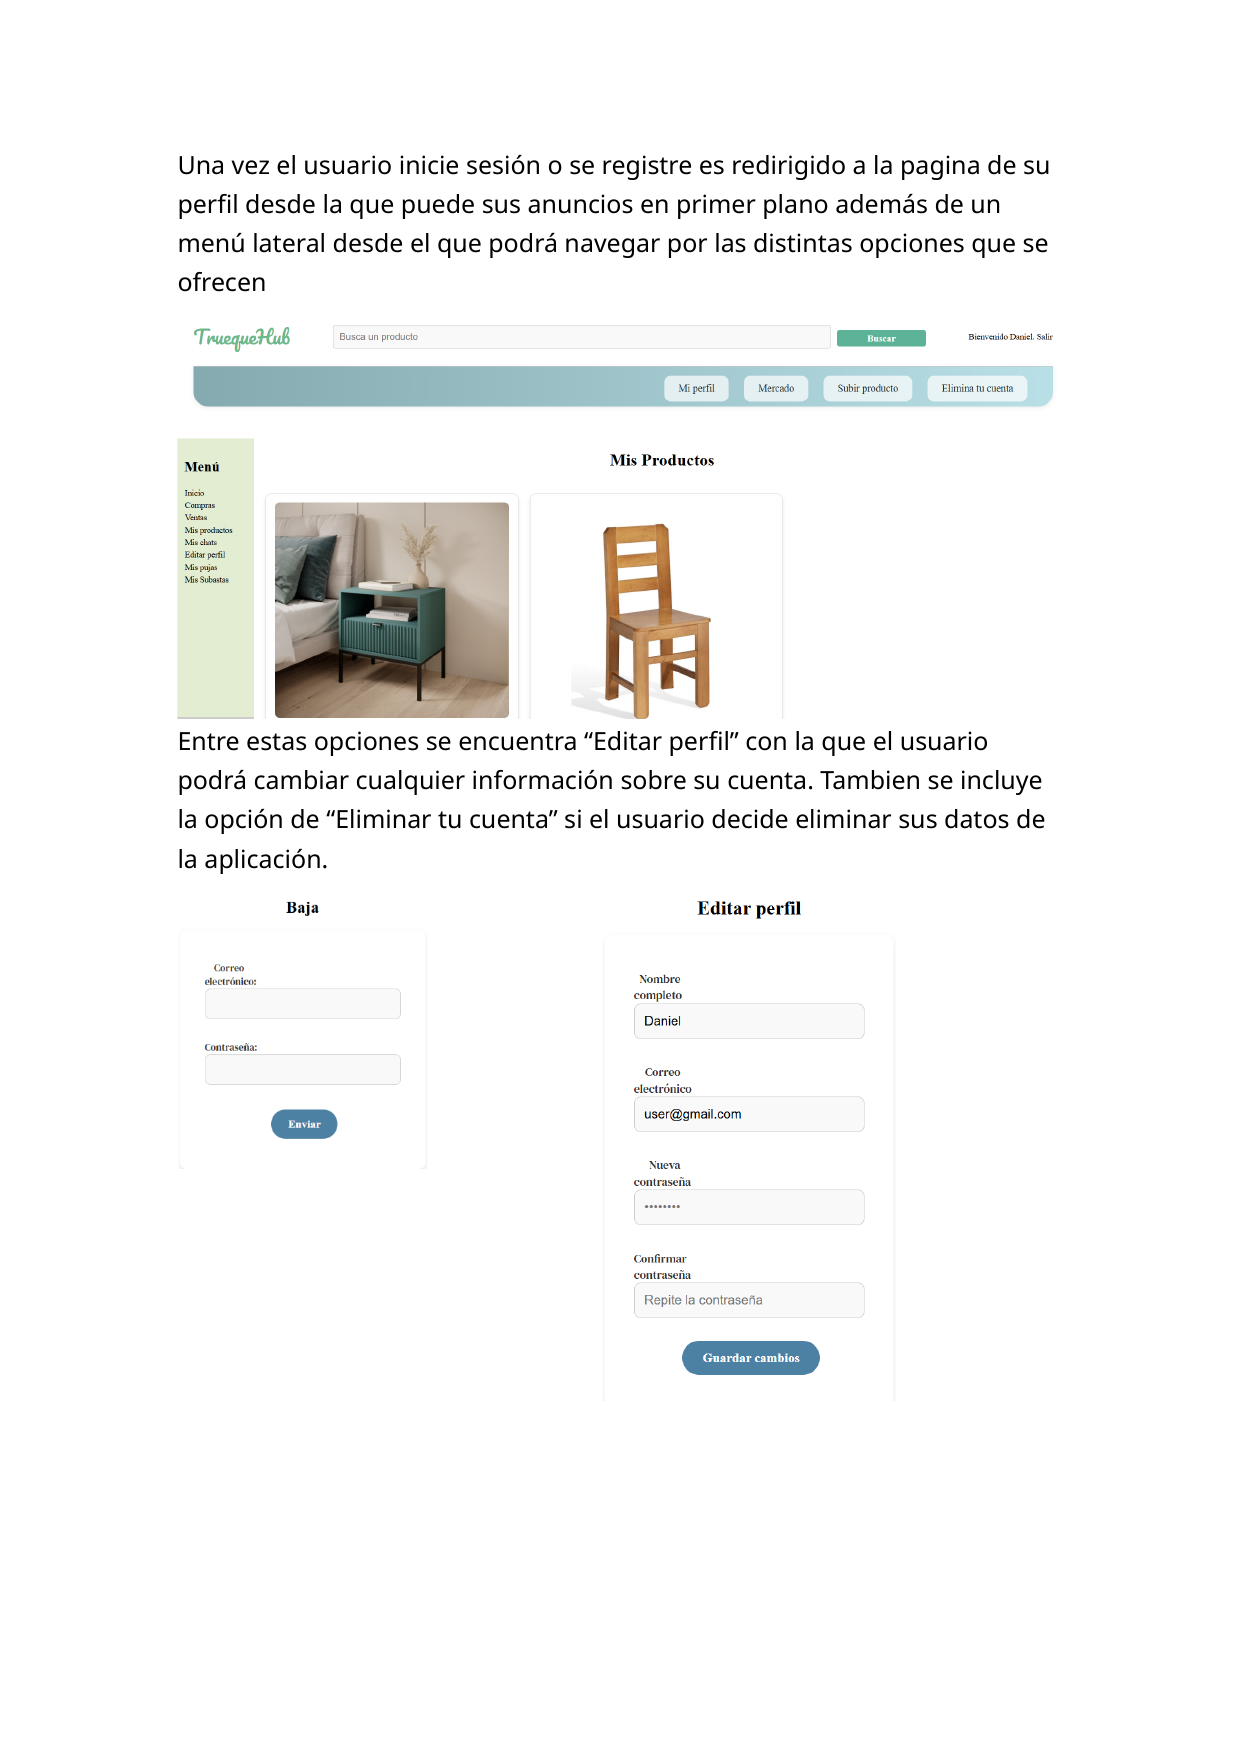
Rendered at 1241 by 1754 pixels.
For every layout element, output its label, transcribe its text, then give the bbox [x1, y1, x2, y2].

picture [177, 304, 1063, 719]
text Una vez el usuario inicie sesión o se registre es redirigido a la pagina de su perfil desde la que puede sus anuncios en primer plano además de un menú lateral desde el que podrá navegar por las distintas opciones que se ofrecen Entre estas opciones se encuentra “Editar perfil” con la que el usuario podrá cambiar cualquier información sobre su cuenta. Tambien se incluye la opción de “Eliminar tu cuenta” si el usuario decide eliminar sus datos de la aplicación. [177, 148, 1063, 304]
picture [601, 898, 896, 1399]
text Una vez el usuario inicie sesión o se registre es redirigido a la pagina de su perfil desde la que puede sus anuncios en primer plano además de un menú lateral desde el que podrá navegar por las distintas opciones que se ofrecen Entre estas opciones se encuentra “Editar perfil” con la que el usuario podrá cambiar cualquier información sobre su cuenta. Tambien se incluye la opción de “Eliminar tu cuenta” si el usuario decide eliminar sus datos de la aplicación. [177, 719, 1063, 875]
picture [177, 898, 427, 1167]
